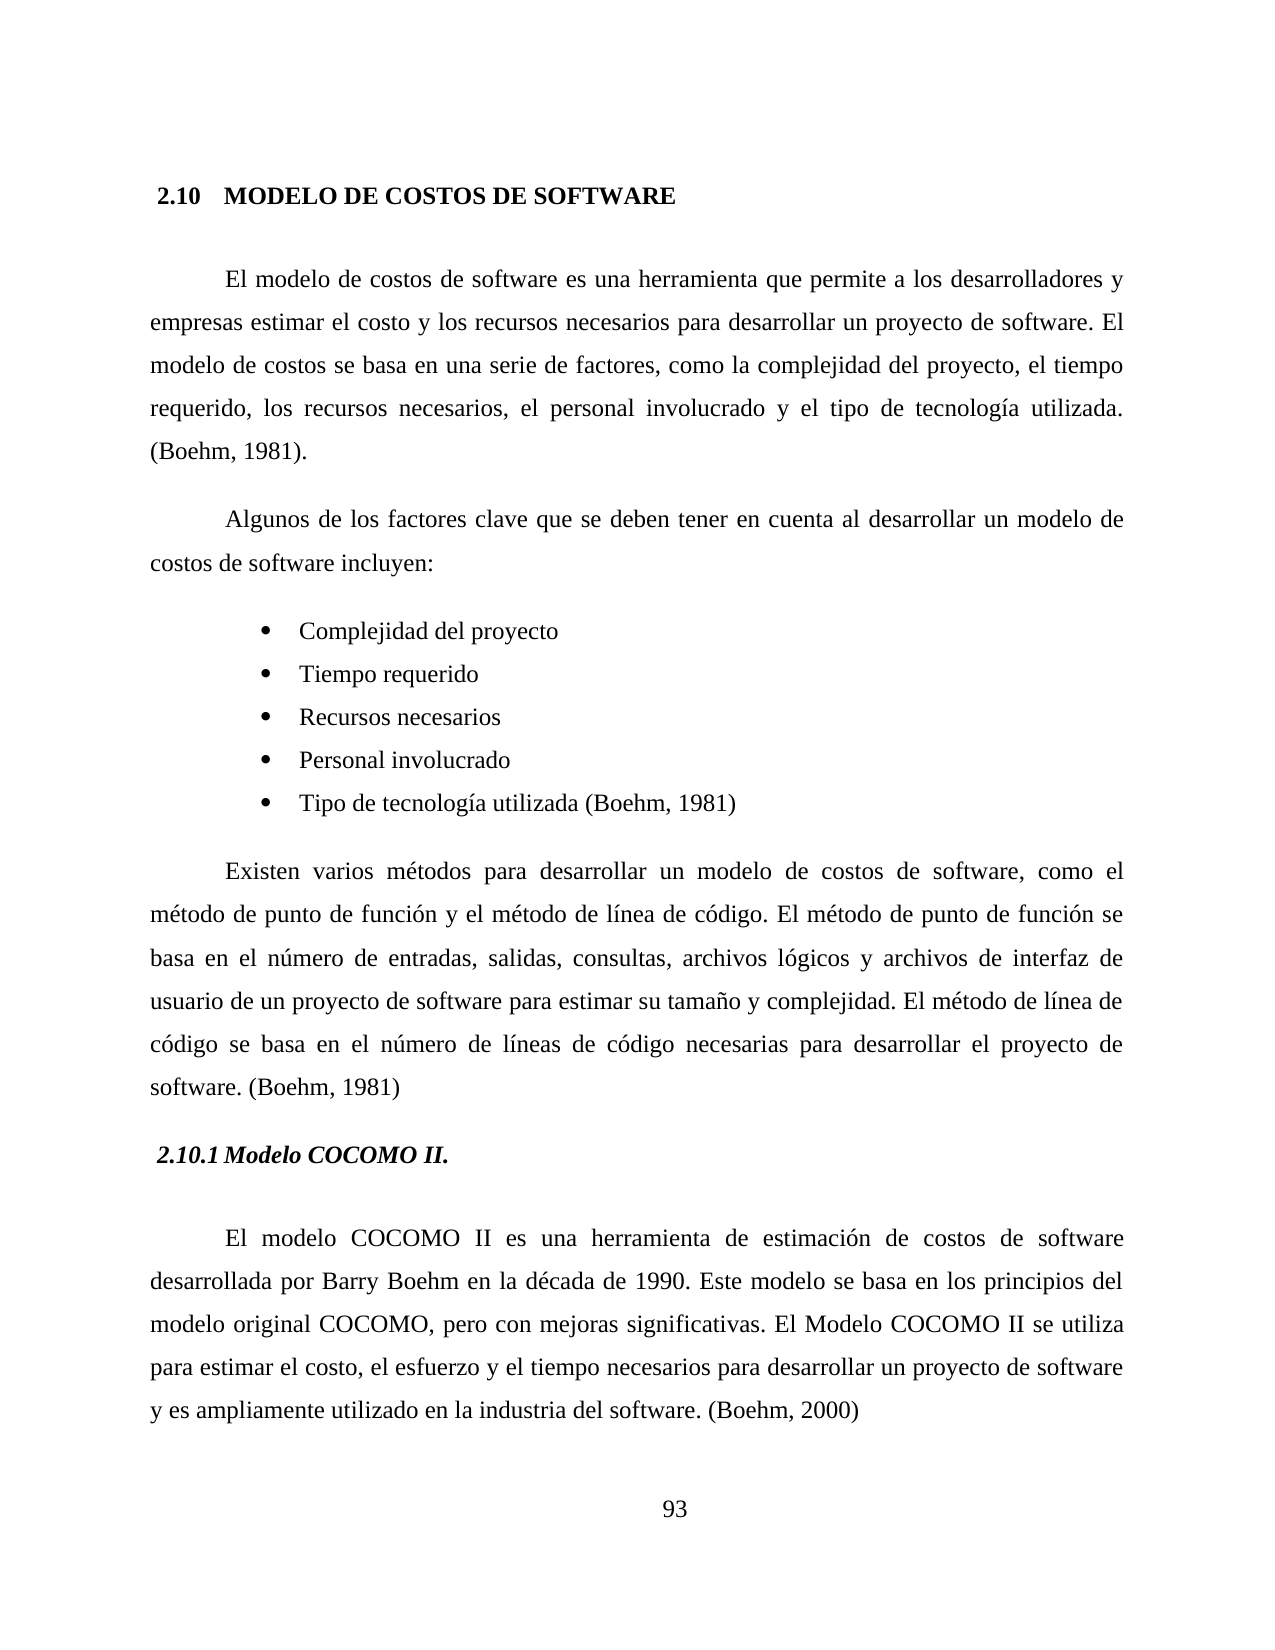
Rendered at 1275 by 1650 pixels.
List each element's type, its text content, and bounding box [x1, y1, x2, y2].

text El modelo de costos de software es una herramienta que permite a los desarrolladores y empresas estimar el costo y los recursos necesarios para desarrollar un proyecto de software. El modelo de costos se basa en una serie de factores, como la complejidad del proyecto, el tiempo requerido, los recursos necesarios, el personal involucrado y el tipo de tecnología utilizada. (Boehm, 1981). [150, 264, 1125, 465]
text Algunos de los factores clave que se deben tener en cuenta al desarrollar un modelo de costos de software incluyen: [150, 504, 1125, 576]
text El modelo COCOMO II es una herramienta de estimación de costos de software desarrollada por Barry Boehm en la década de 1990. Este modelo se basa en los principios del modelo original COCOMO, pero con mejoras significativas. El Modelo COCOMO II se utiliza para estimar el costo, el esfuerzo y el tiempo necesarios para desarrollar un proyecto de software y es ampliamente utilizado en la industria del software. (Boehm, 2000) [150, 1223, 1125, 1424]
list Personal involucrado [261, 745, 1125, 774]
list Tiempo requerido [261, 659, 1125, 688]
text Existen varios métodos para desarrollar un modelo de costos de software, como el método de punto de función y el método de línea de código. El método de punto de función se basa en el número de entradas, salidas, consultas, archivos lógicos y archivos de interfaz de usuario de un proyecto de software para estimar su tamaño y complejidad. El método de línea de código se basa en el número de líneas de código necesarias para desarrollar el proyecto de software. (Boehm, 1981) [150, 856, 1125, 1101]
list Recursos necesarios [261, 702, 1125, 731]
subtitle MODELO DE COSTOS DE SOFTWARE [157, 181, 1125, 210]
subtitle Modelo COCOMO II. [157, 1140, 1125, 1169]
list Tipo de tecnología utilizada (Boehm, 1981) [261, 788, 1125, 817]
list Complejidad del proyecto [261, 616, 1125, 644]
